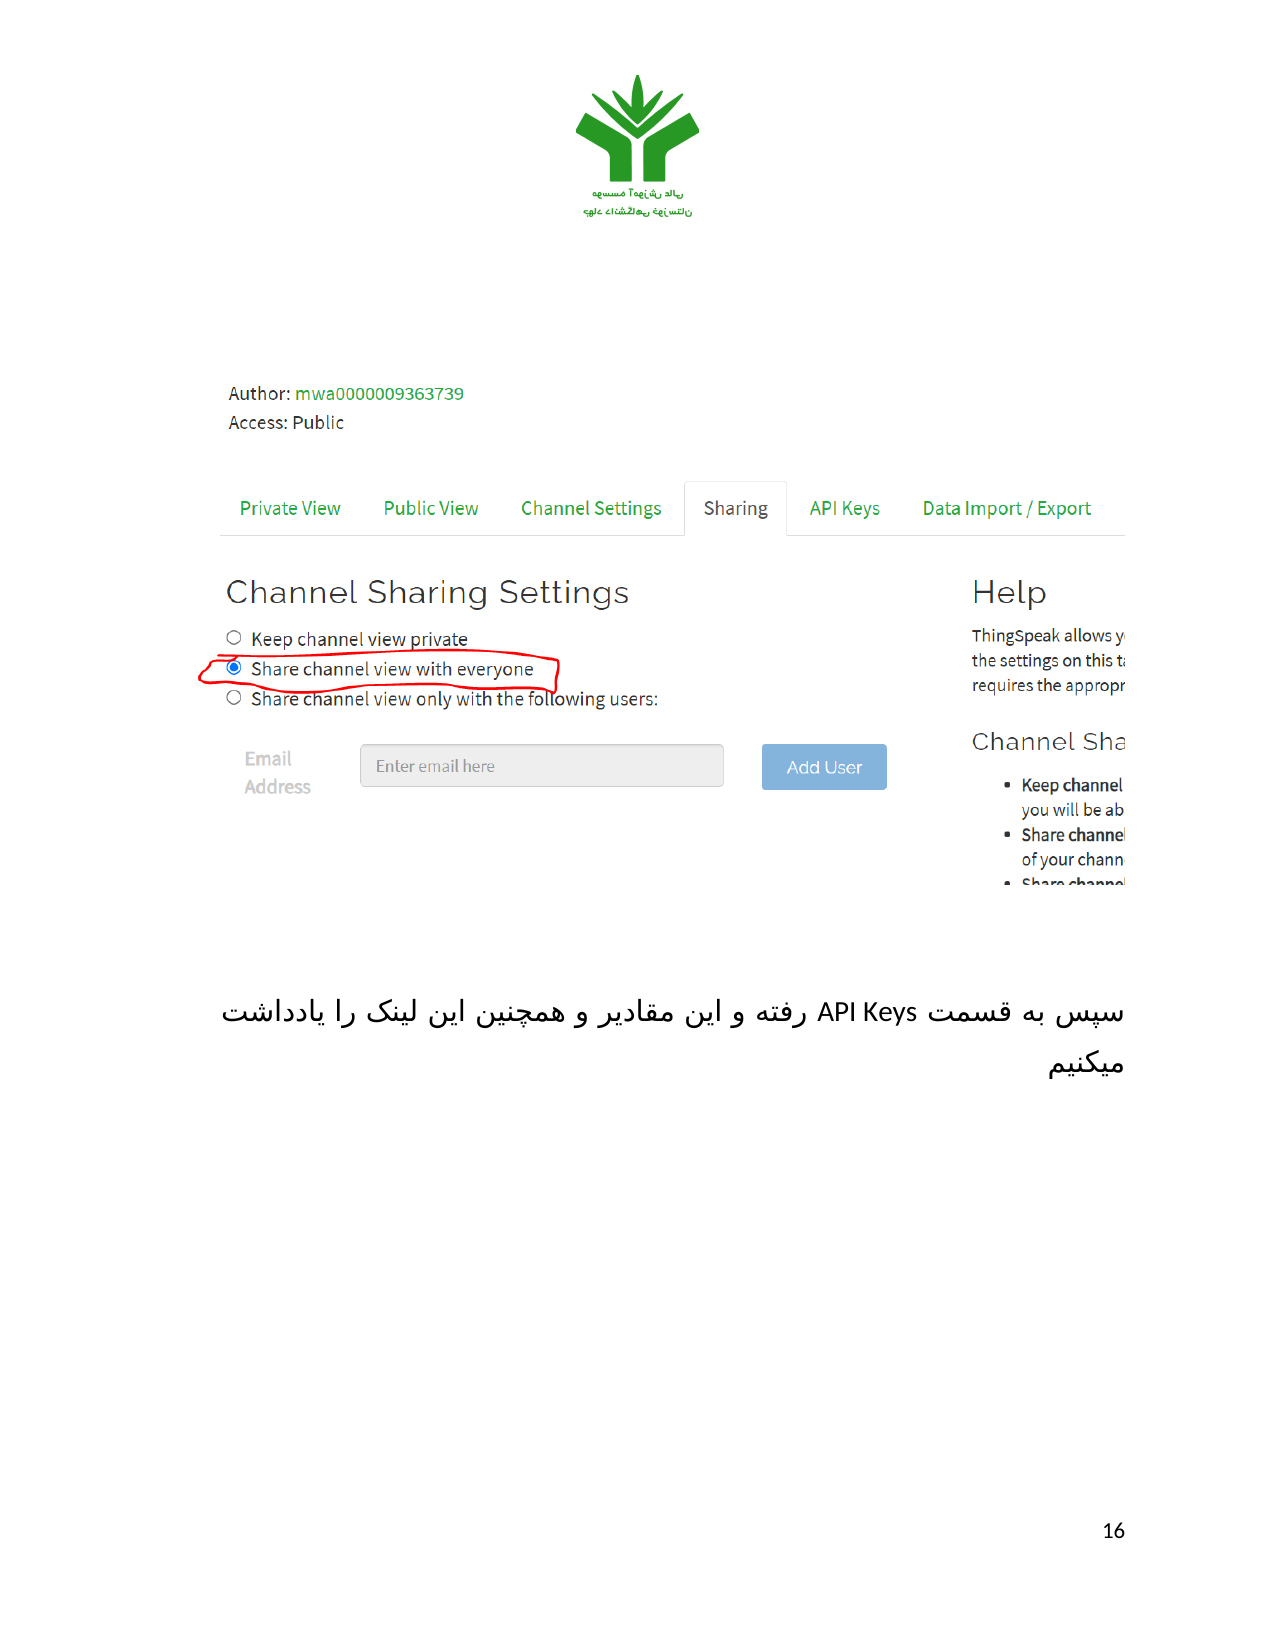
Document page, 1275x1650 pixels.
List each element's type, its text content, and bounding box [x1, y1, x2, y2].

picture [576, 75, 699, 217]
picture [150, 384, 1125, 885]
text سپس به قسمت API Keys رفته و این مقادیر و همچنین این لینک را یادداشت میکنیم [150, 993, 1125, 1079]
